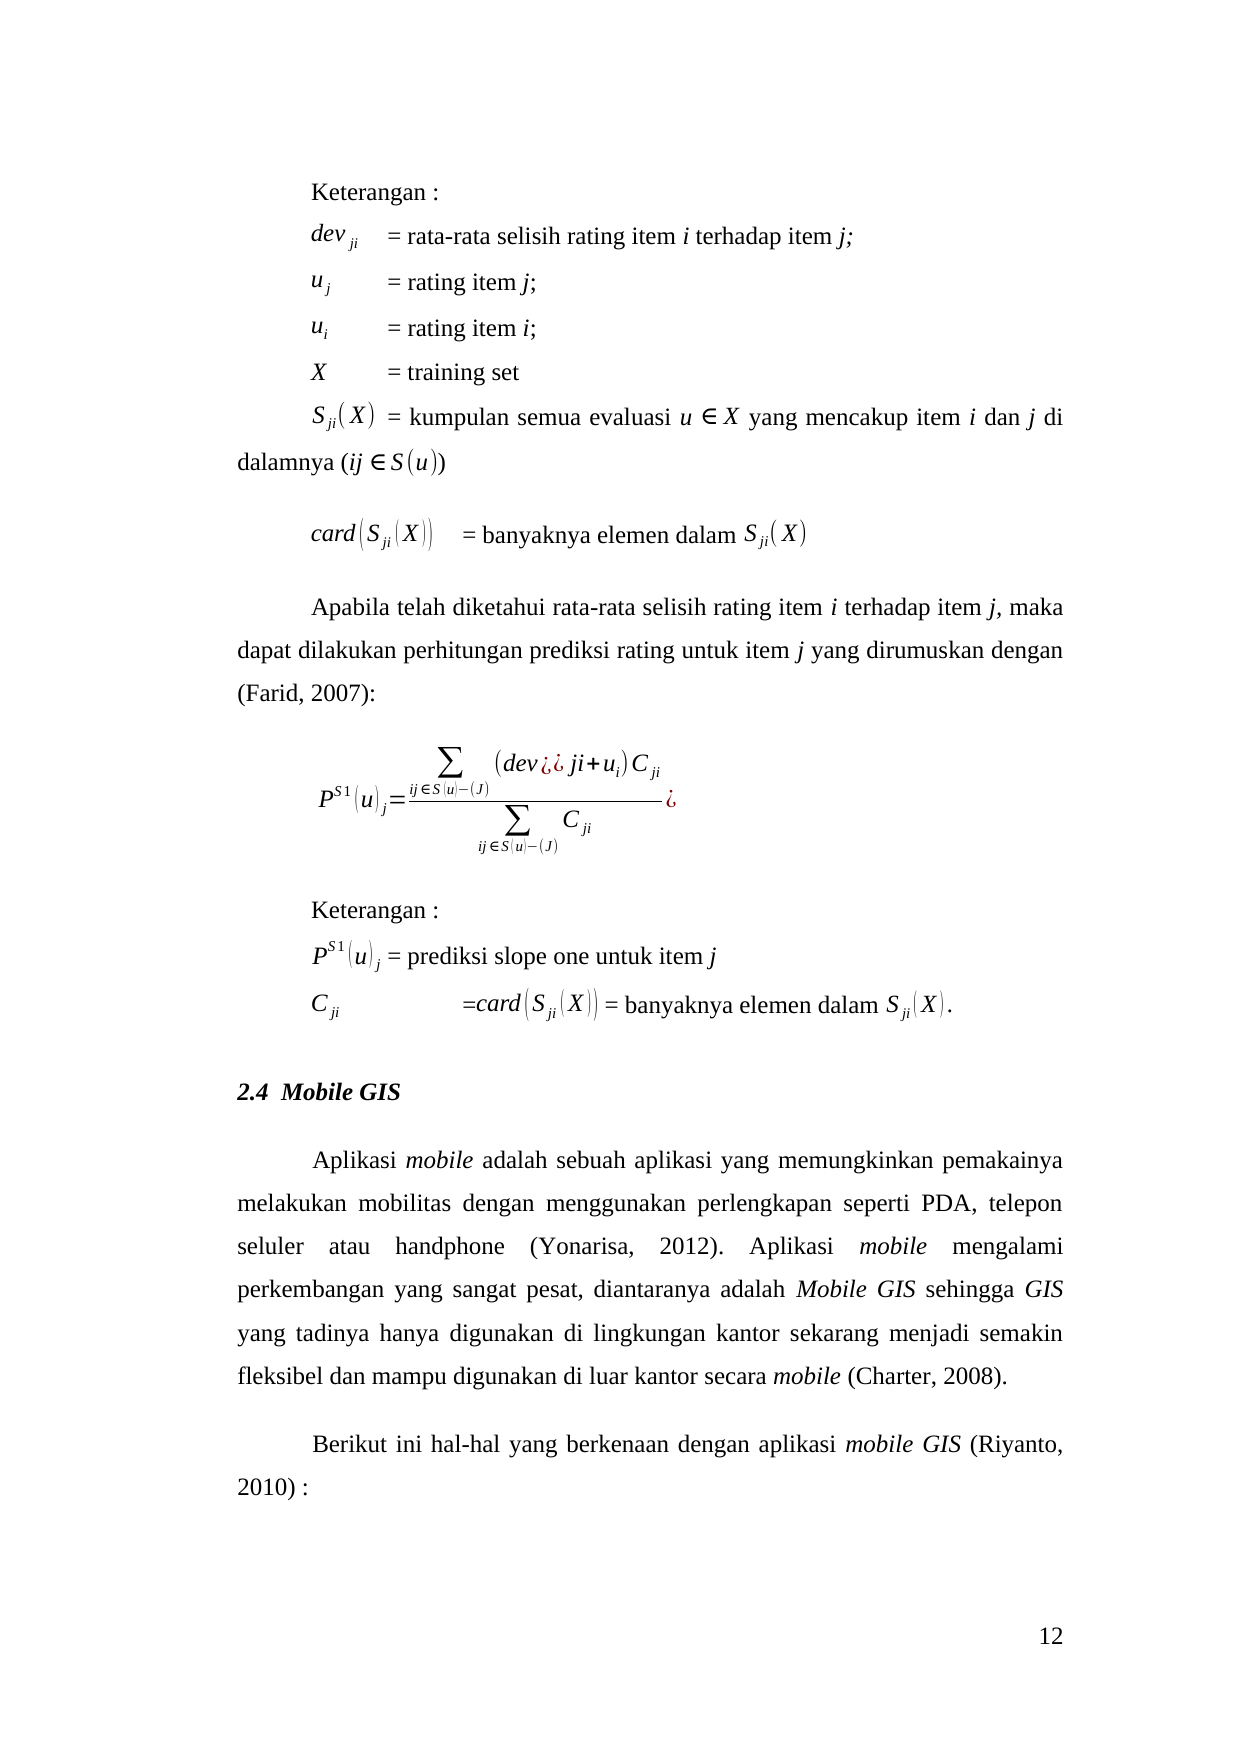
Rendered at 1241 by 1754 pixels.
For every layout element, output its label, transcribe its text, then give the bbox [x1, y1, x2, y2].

subtitle 2.4 Mobile GIS [237, 1077, 1063, 1106]
text Berikut ini hal-hal yang berkenaan dengan aplikasi mobile GIS : [237, 1429, 1063, 1501]
text Keterangan : [237, 895, 1063, 923]
text Aplikasi mobile adalah sebuah aplikasi yang memungkinkan pemakainya melakukan mobilitas dengan menggunakan perlengkapan seperti PDA, telepon seluler atau handphone (Yonarisa, 2012). Aplikasi mobile mengalami perkembangan yang sangat pesat, diantaranya adalah Mobile GIS sehingga GIS yang tadinya hanya digunakan di lingkungan kantor sekarang menjadi semakin fleksibel dan mampu digunakan di luar kantor secara mobile (Charter, 2008). [237, 1145, 1063, 1389]
text = rating item j; [237, 266, 1063, 297]
text Keterangan : [237, 177, 1063, 206]
text = kumpulan semua evaluasi u yang mencakup item i dan j di dalamnya (ij ) [237, 400, 1063, 477]
text X = training set [237, 357, 1063, 386]
text = rating item i; [237, 312, 1063, 343]
text = rata-rata selisih rating item i terhadap item j; [237, 220, 1063, 251]
text Apabila telah diketahui rata-rata selisih rating item i terhadap item j, maka dapat dilakukan perhitungan prediksi rating untuk item j yang dirumuskan dengan : [237, 592, 1063, 707]
text = = banyaknya elemen dalam [237, 987, 1063, 1023]
text = prediksi slope one untuk item j [237, 938, 1063, 972]
text = banyaknya elemen dalam [237, 516, 1063, 552]
